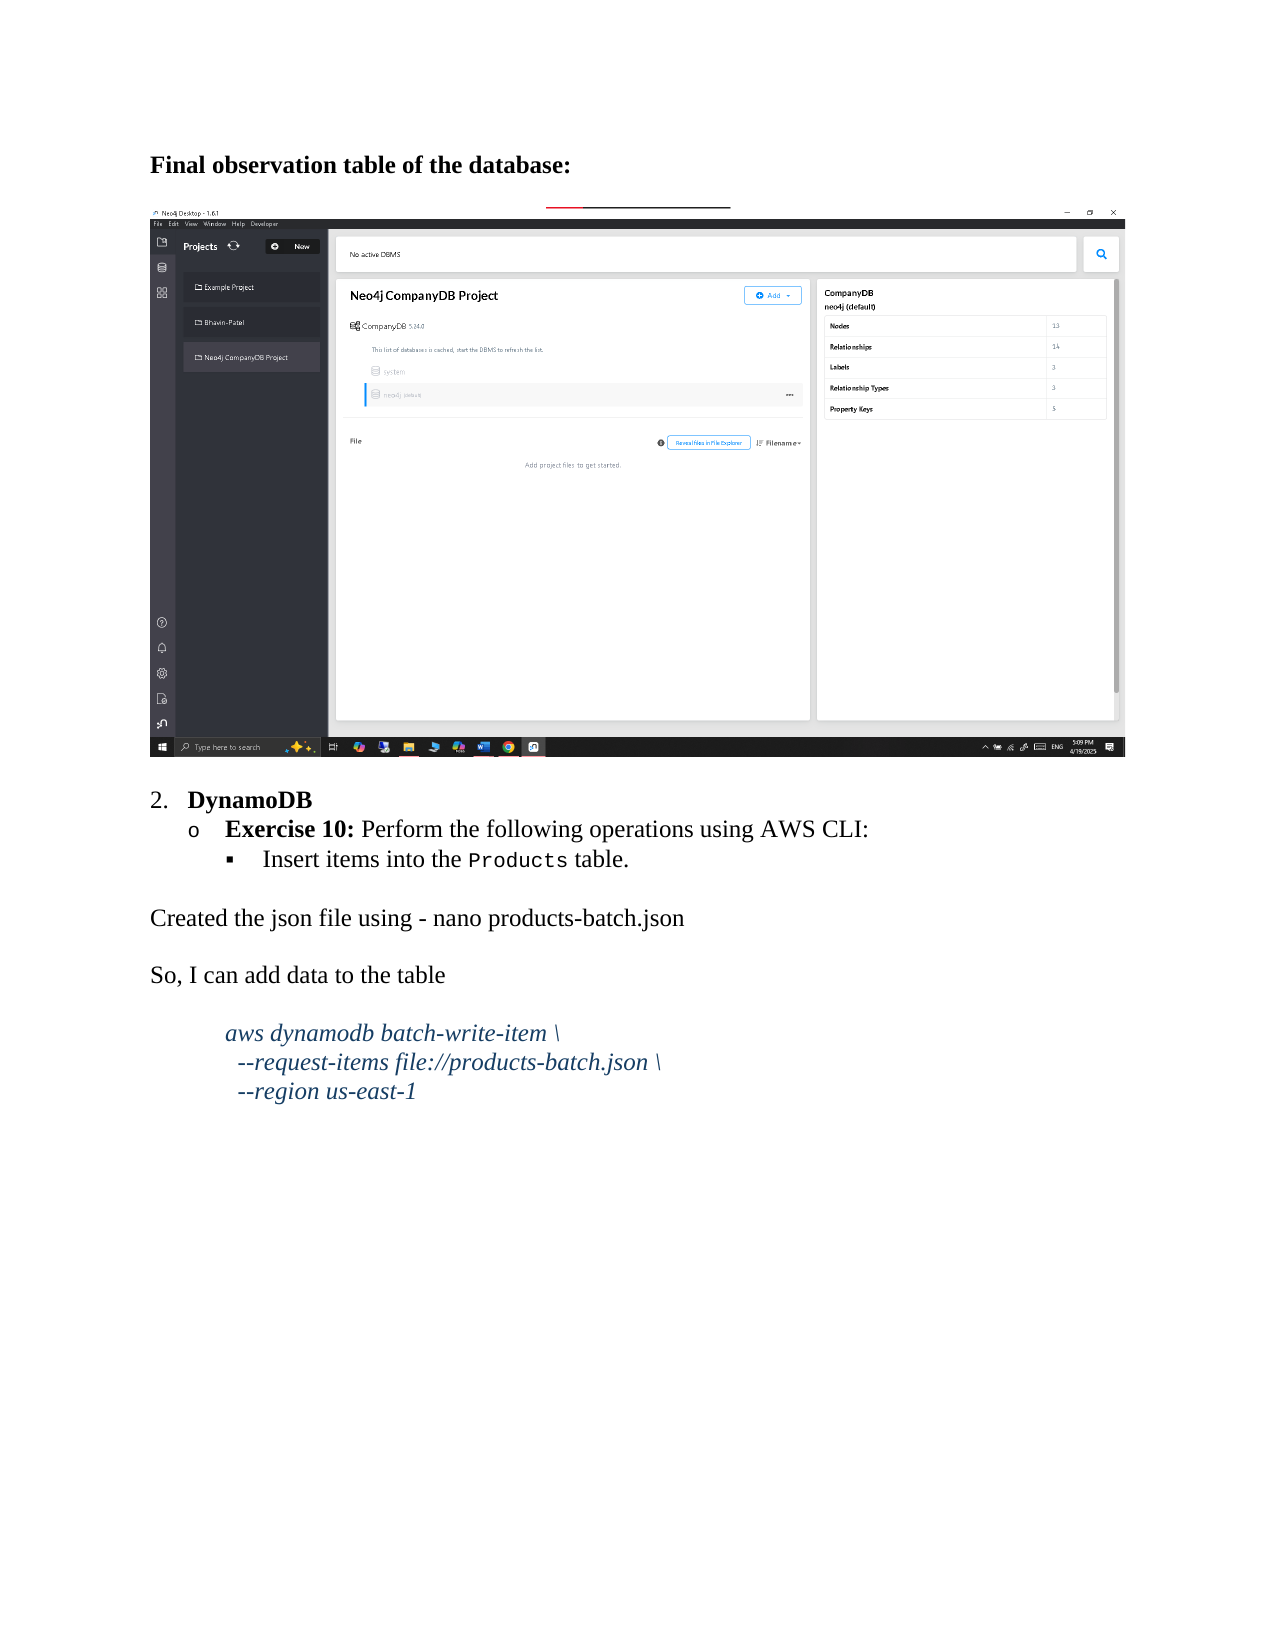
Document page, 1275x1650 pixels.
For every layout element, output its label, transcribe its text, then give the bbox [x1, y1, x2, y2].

text aws dynamodb batch-write-item \ [225, 1018, 1125, 1047]
list Exercise 10: Perform the following operations using AWS CLI: [187, 814, 1125, 844]
text Created the json file using - nano products-batch.json [150, 903, 1125, 931]
text --request-items file://products-batch.json \ [225, 1047, 1125, 1076]
text So, I can add data to the table [150, 961, 1125, 989]
picture [150, 207, 1125, 757]
text Final observation table of the database: [150, 150, 1125, 179]
list DynamoDB [150, 786, 1125, 814]
text --region us-east-1 [225, 1076, 1125, 1105]
list Insert items into the Products table. [225, 844, 1125, 873]
